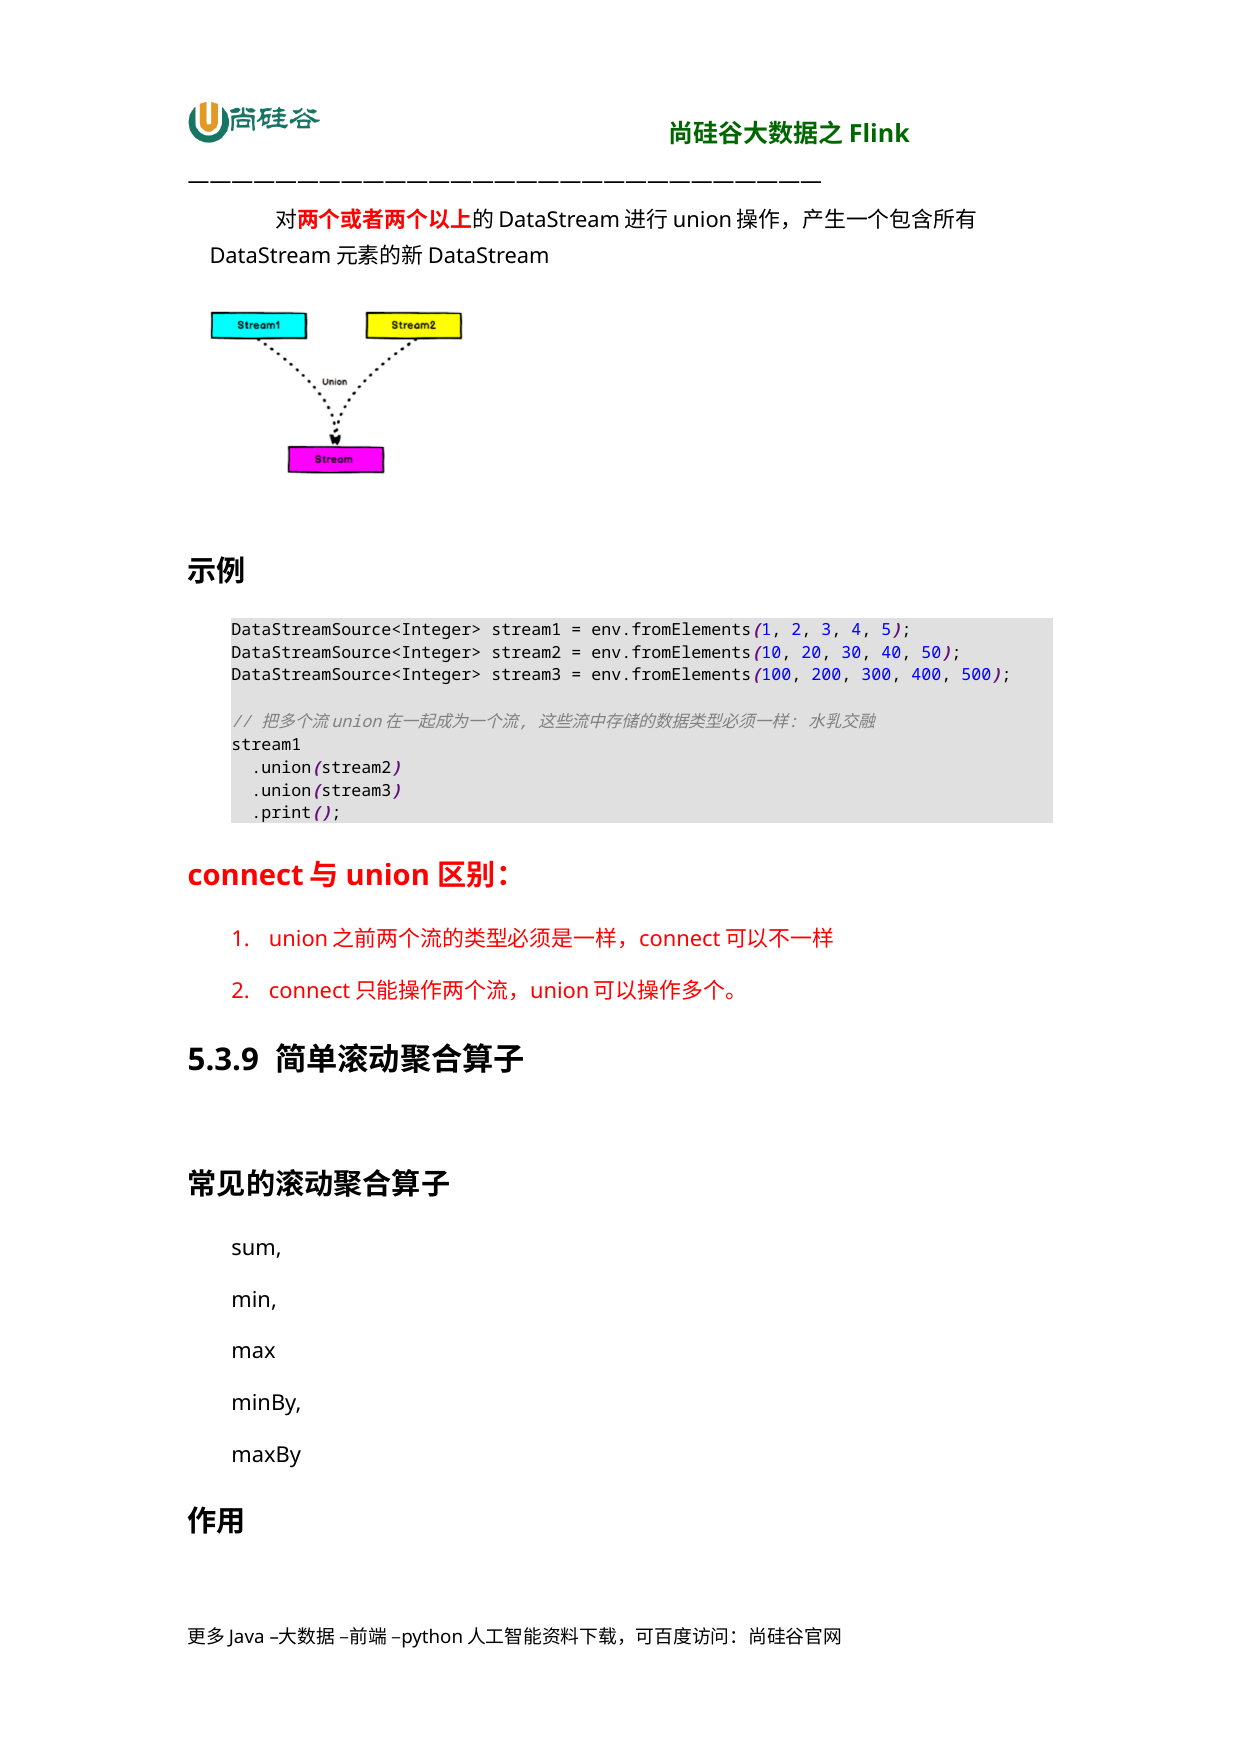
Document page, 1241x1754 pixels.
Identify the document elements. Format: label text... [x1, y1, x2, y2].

text DataStreamSource<Integer> stream1 = env.fromElements(1, 2, 3, 4, 5); DataStreamSource<Integer> stream2 = env.fromElements(10, 20, 30, 40, 50); DataStreamSource<Integer> stream3 = env.fromElements(100, 200, 300, 400, 500); // 把多个流union在一起成为一个流, 这些流中存储的数据类型必须一样: 水乳交融 stream1 .union(stream2) .union(stream3) .print(); [231, 618, 1053, 823]
text 作用 [187, 1486, 1042, 1551]
picture [187, 289, 486, 487]
picture [187, 101, 320, 143]
text max [231, 1334, 1053, 1367]
text min, [231, 1282, 1053, 1315]
list connect只能操作两个流，union可以操作多个。 [231, 973, 1053, 1005]
list union之前两个流的类型必须是一样，connect可以不一样 [231, 921, 1053, 953]
text 常见的滚动聚合算子 [187, 1149, 1042, 1214]
text sum, [231, 1231, 1053, 1263]
text maxBy [231, 1437, 1053, 1470]
subtitle 简单滚动聚合算子 [187, 1025, 1053, 1090]
text minBy, [231, 1386, 1053, 1418]
text connect与 union 区别： [187, 840, 1042, 905]
text 对两个或者两个以上的DataStream进行union操作，产生一个包含所有DataStream元素的新DataStream [209, 202, 1031, 270]
text 示例 [187, 536, 1042, 601]
